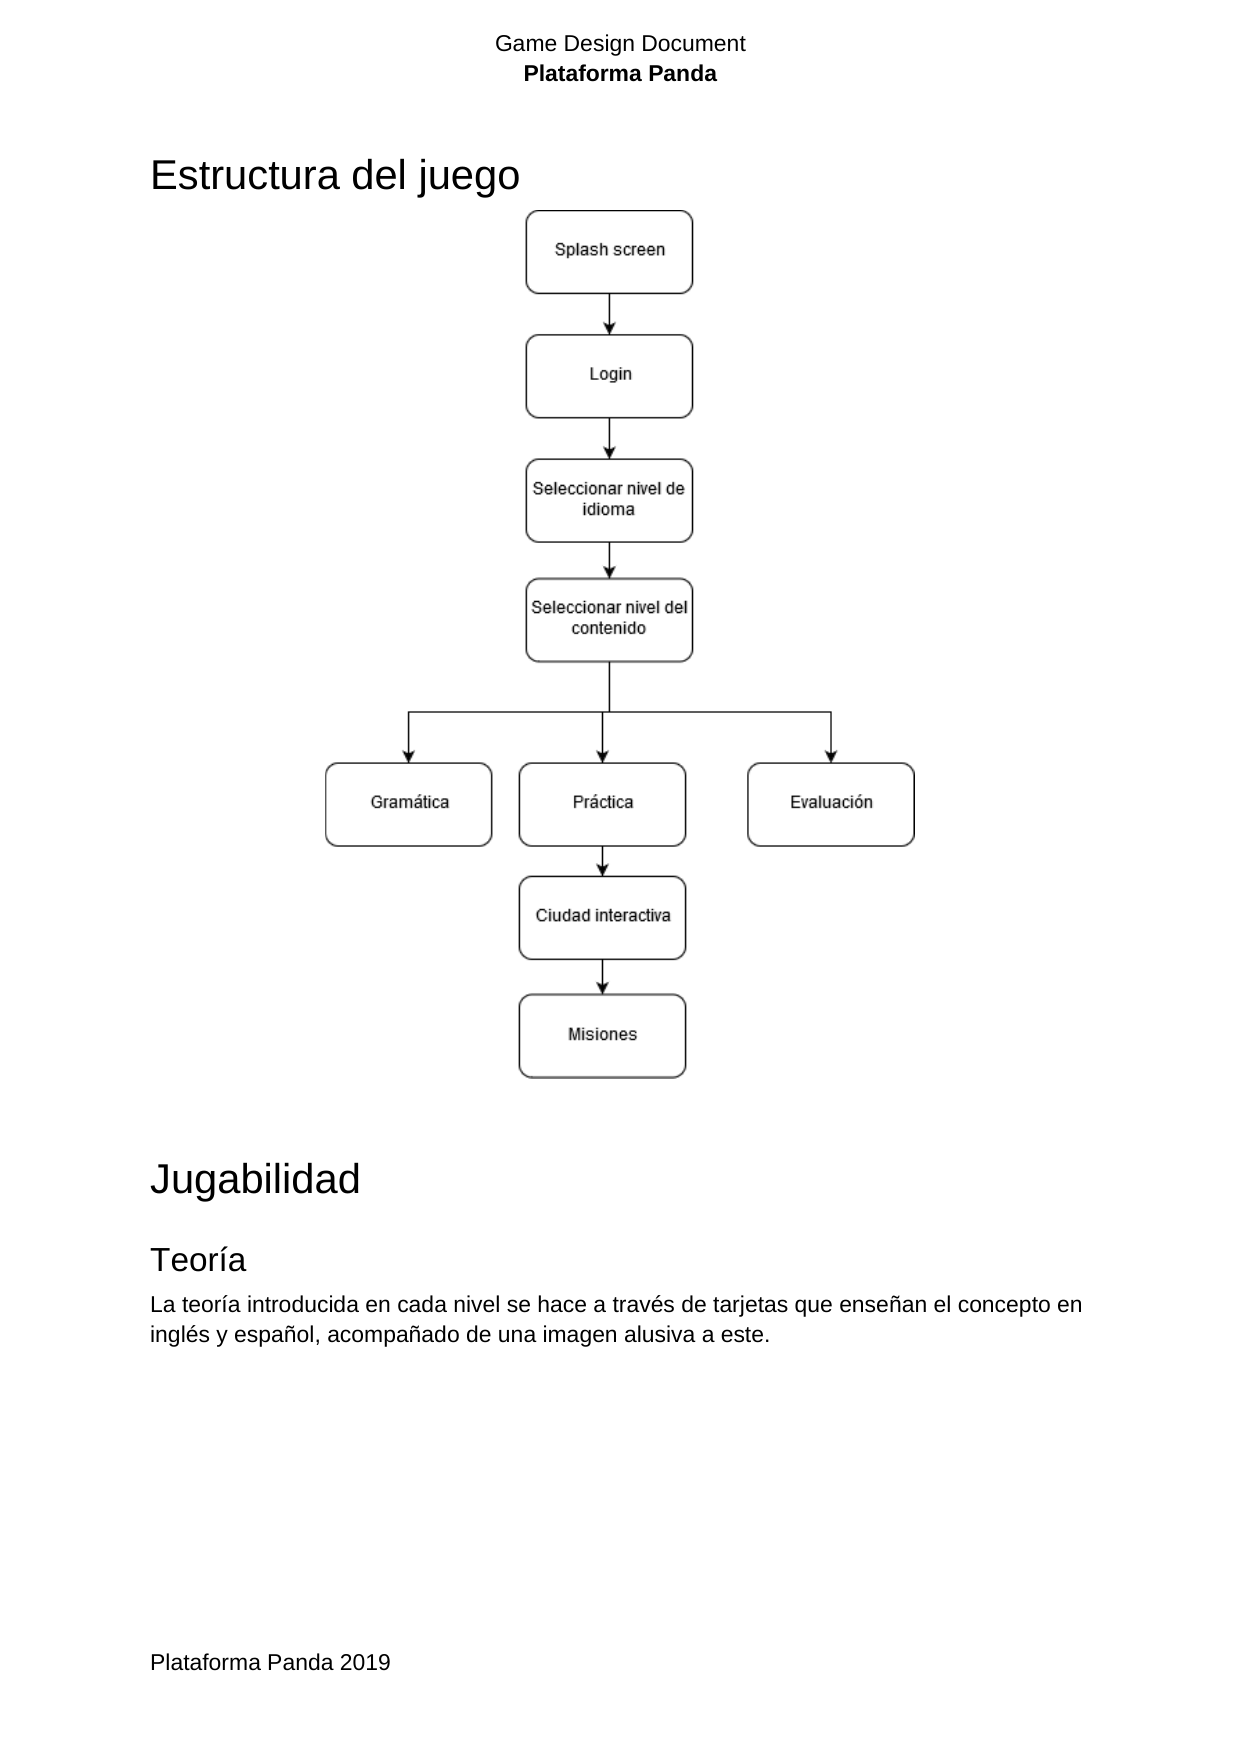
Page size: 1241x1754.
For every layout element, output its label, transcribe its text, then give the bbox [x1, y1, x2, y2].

subtitle Teoría [150, 1239, 1090, 1278]
subtitle Estructura del juego [150, 150, 1090, 198]
subtitle Jugabilidad [150, 1154, 1090, 1202]
text La teoría introducida en cada nivel se hace a través de tarjetas que enseñan el concepto en inglés y español, acompañado de una imagen alusiva a este. [150, 1291, 1090, 1347]
picture [325, 210, 915, 1079]
